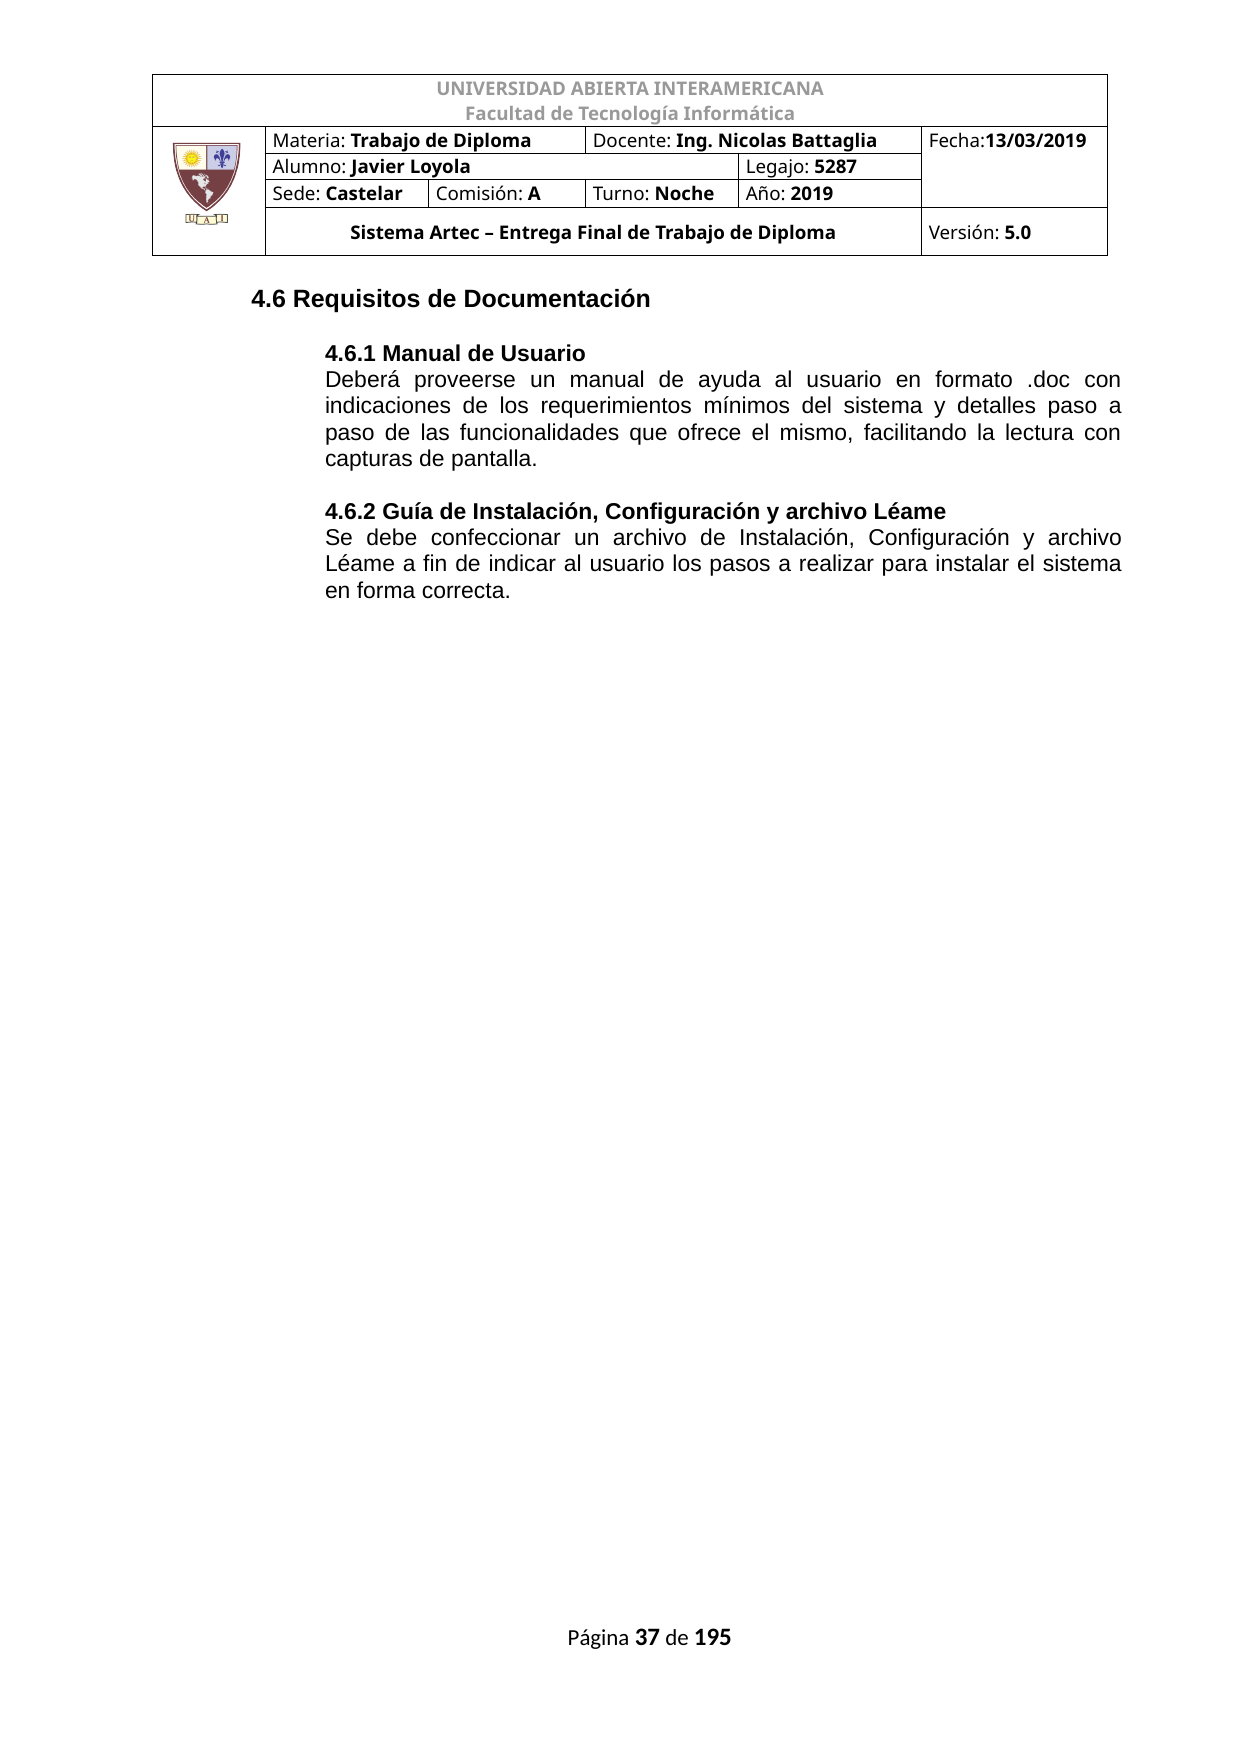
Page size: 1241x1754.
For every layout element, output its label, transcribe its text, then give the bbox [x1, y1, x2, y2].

text 4.6.2 Guía de Instalación, Configuración y archivo Léame [325, 498, 1122, 524]
text Deberá proveerse un manual de ayuda al usuario en formato .doc con indicaciones de los requerimientos mínimos del sistema y detalles paso a paso de las funcionalidades que ofrece el mismo, facilitando la lectura con capturas de pantalla. [325, 366, 1122, 471]
picture [157, 136, 257, 228]
text 4.6.1 Manual de Usuario [325, 339, 1122, 366]
text Se debe confeccionar un archivo de Instalación, Configuración y archivo Léame a fin de indicar al usuario los pasos a realizar para instalar el sistema en forma correcta. [325, 524, 1122, 603]
text 4.6 Requisitos de Documentación [251, 284, 1122, 313]
